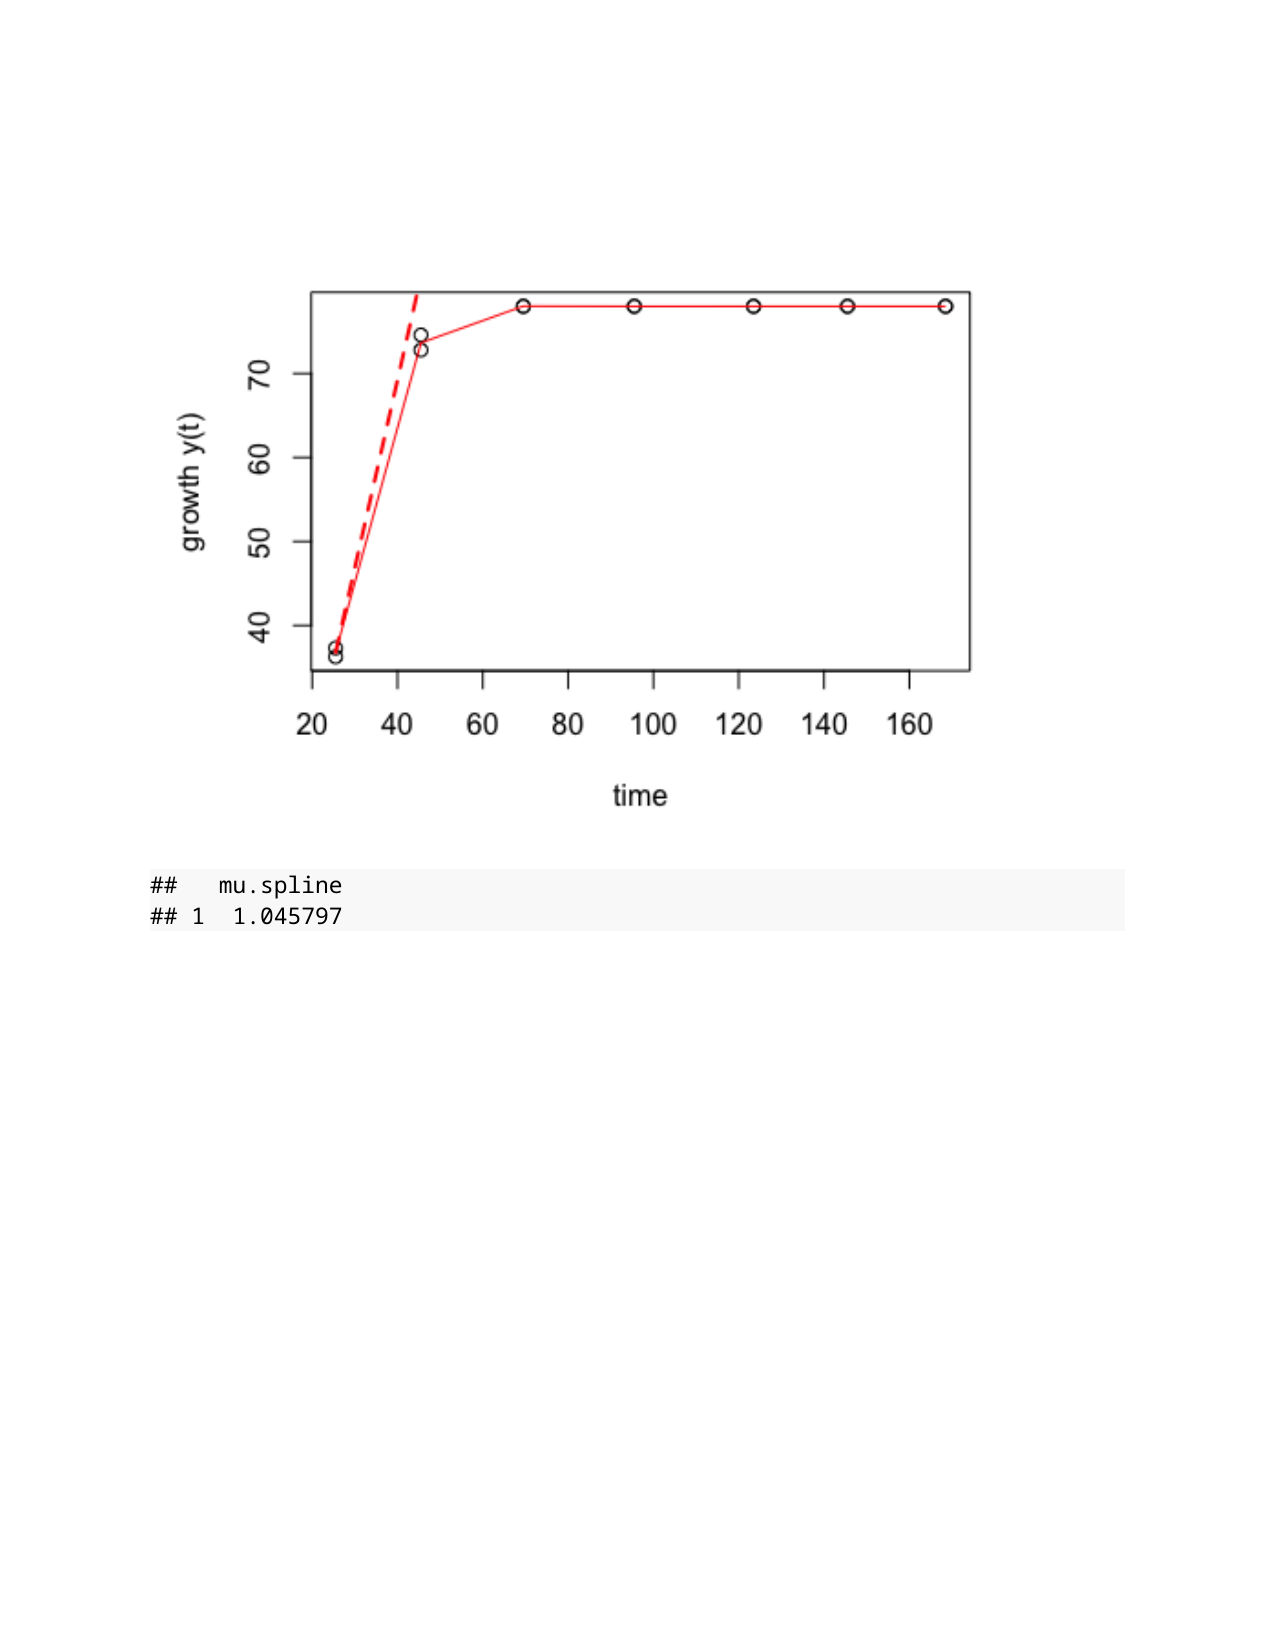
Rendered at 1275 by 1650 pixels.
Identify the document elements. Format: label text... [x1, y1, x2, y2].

text ## mu.spline ## 1 1.045797 [150, 869, 1125, 931]
picture [168, 150, 1044, 850]
